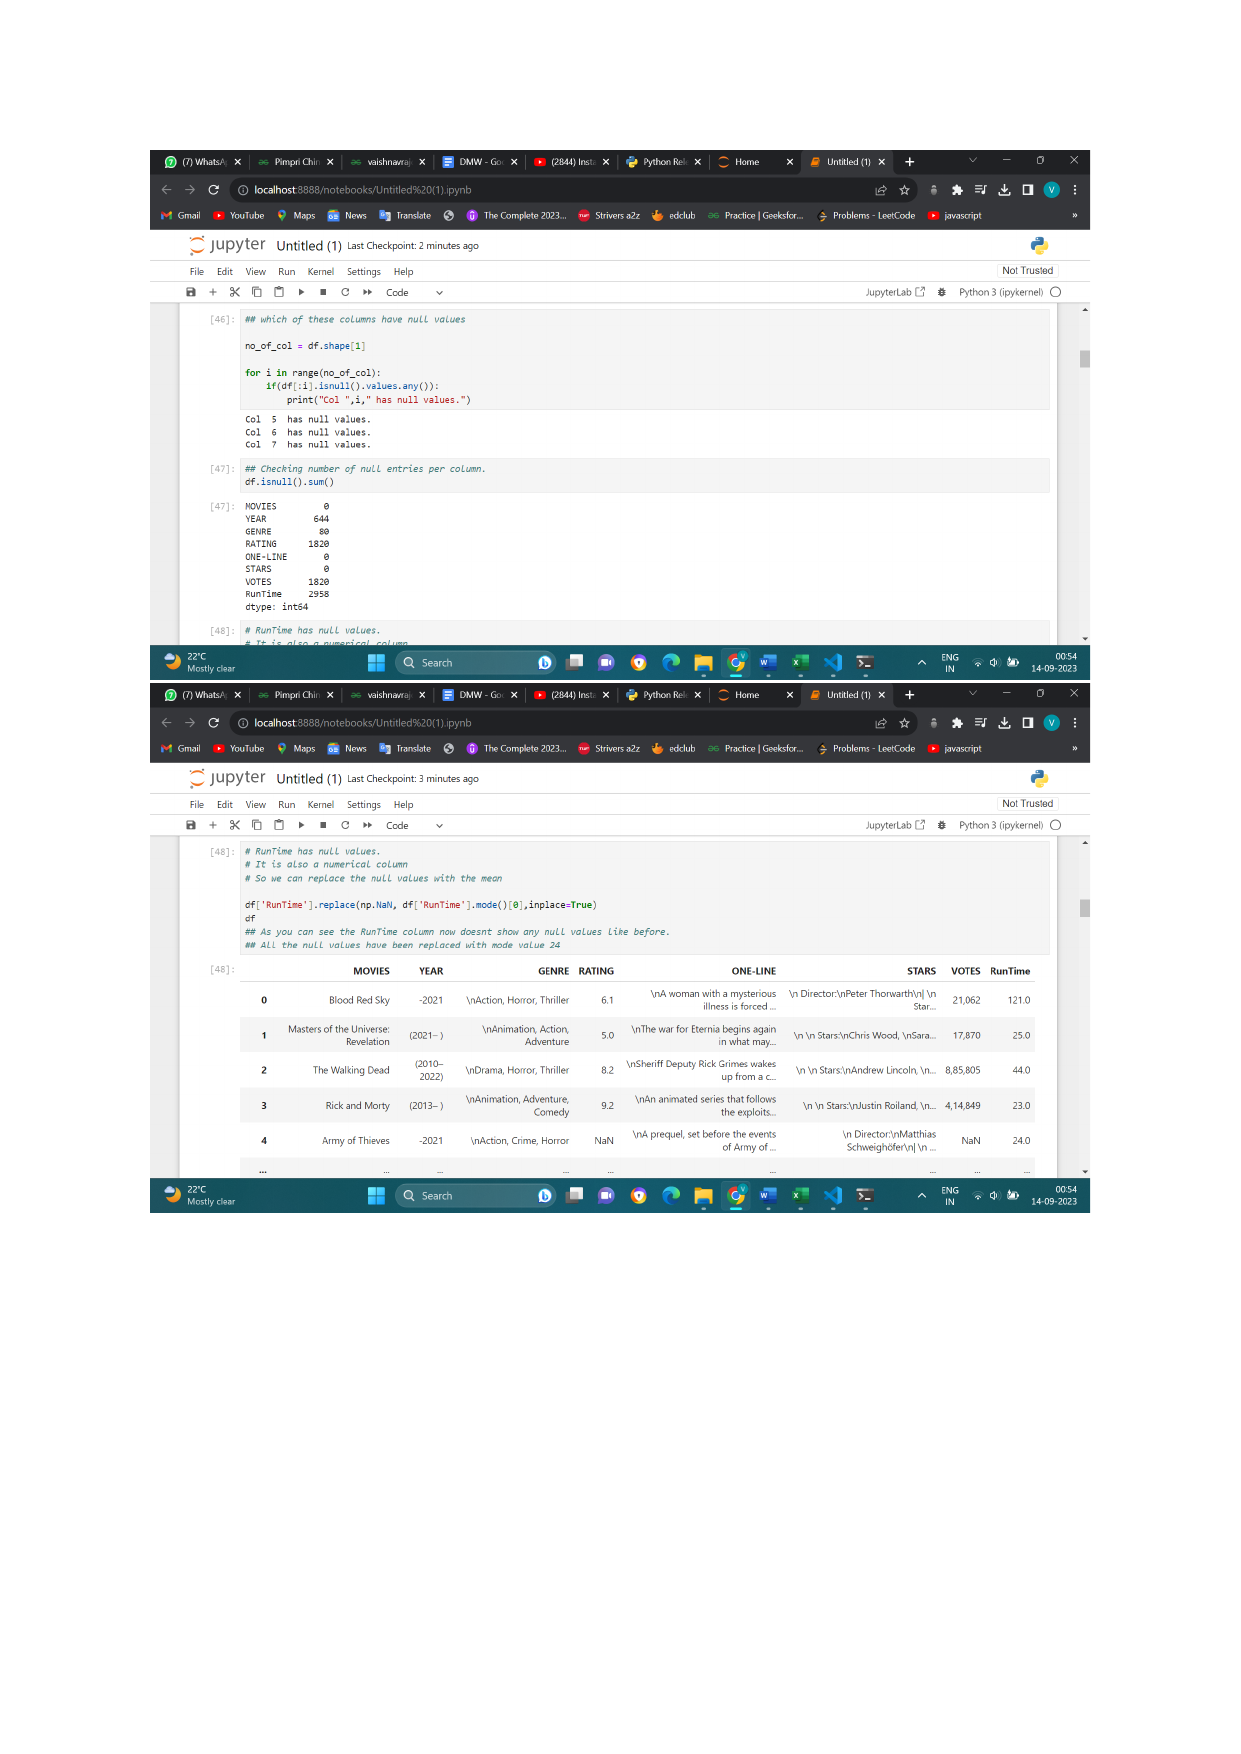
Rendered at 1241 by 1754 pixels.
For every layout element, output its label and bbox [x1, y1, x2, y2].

picture [150, 683, 1091, 1213]
picture [150, 150, 1091, 680]
